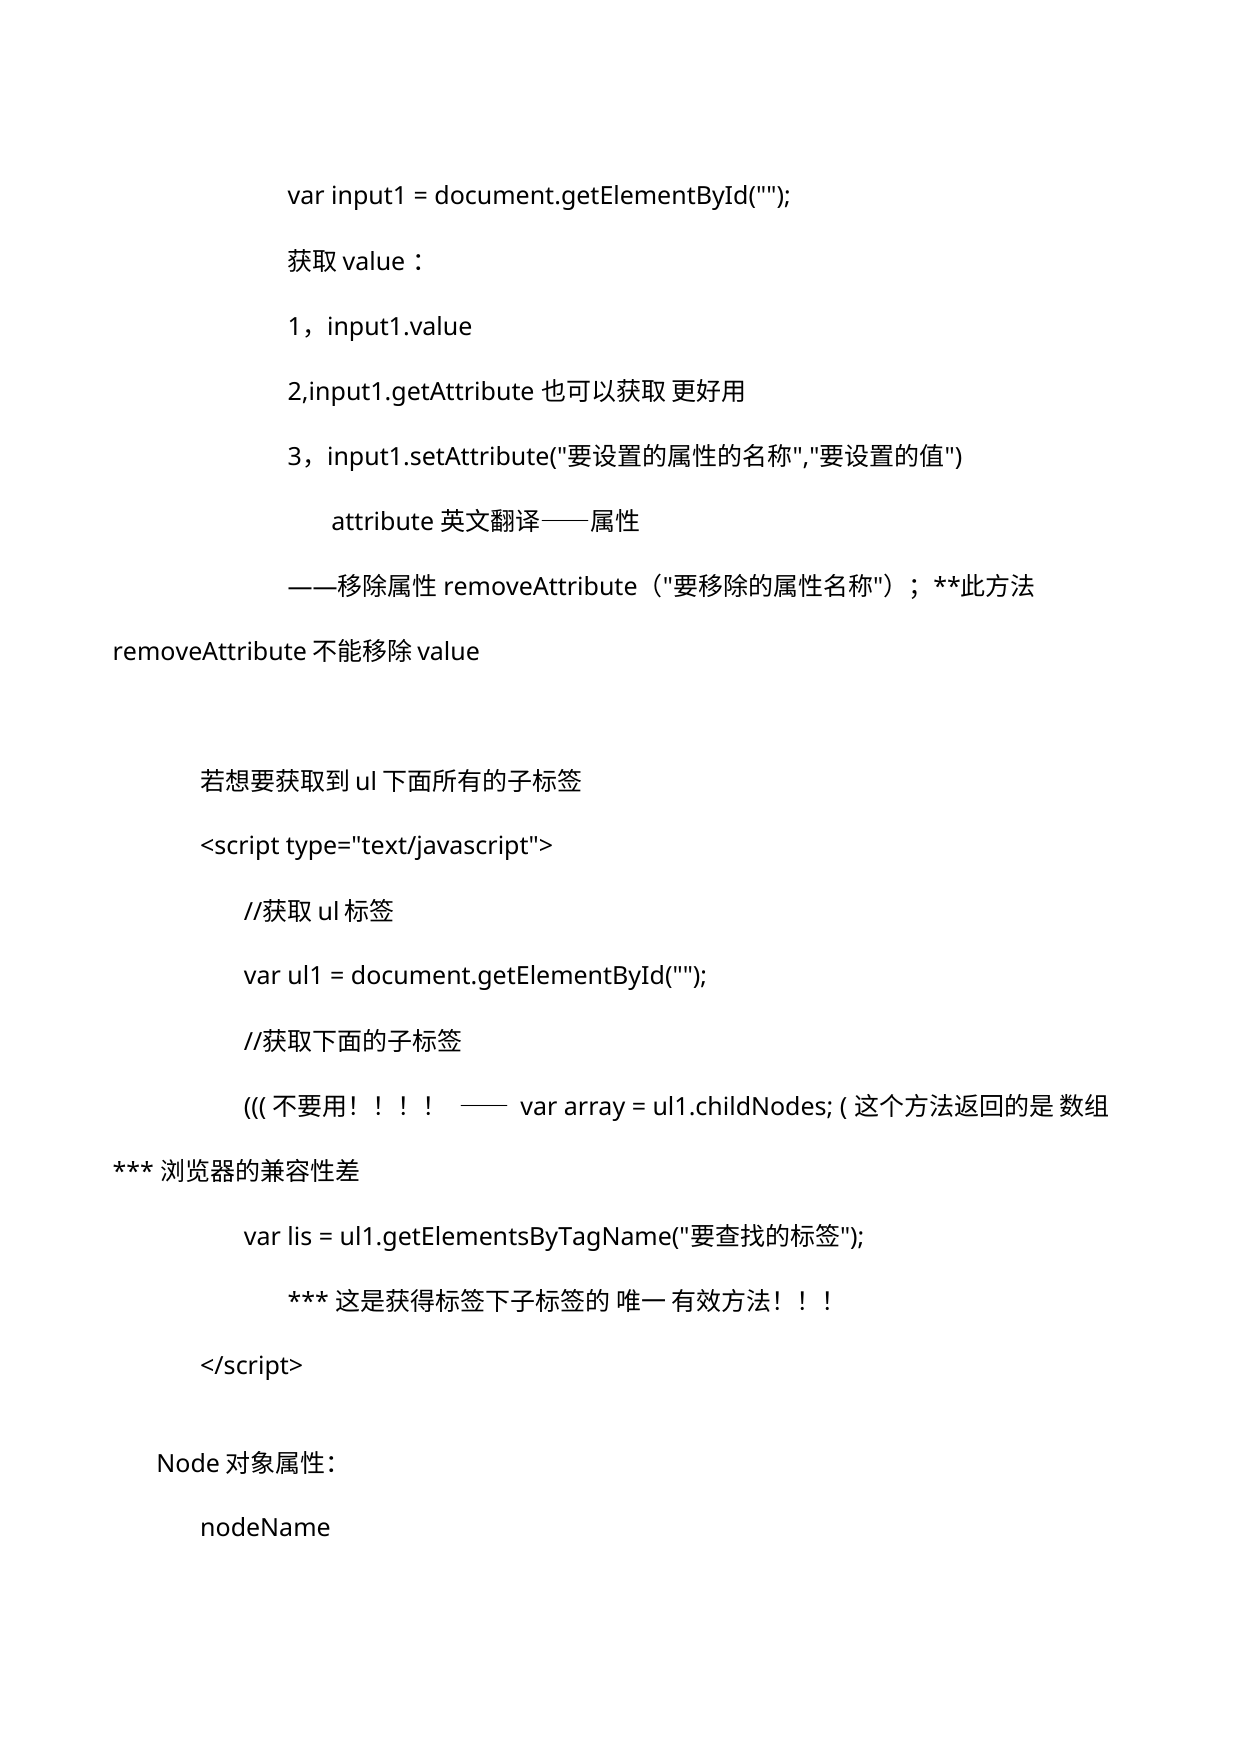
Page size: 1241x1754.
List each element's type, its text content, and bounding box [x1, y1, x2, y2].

text <script type="text/javascript"> [112, 812, 1128, 877]
text 获取value ： [112, 227, 1128, 292]
text attribute 英文翻译——属性 [112, 487, 1128, 552]
text Node对象属性： [112, 1429, 1128, 1494]
text //获取ul标签 [112, 877, 1128, 942]
text 2,input1.getAttribute 也可以获取 更好用 [112, 357, 1128, 422]
text //获取下面的子标签 [112, 1007, 1128, 1072]
text </script> [112, 1332, 1128, 1397]
text var lis = ul1.getElementsByTagName("要查找的标签"); [112, 1202, 1128, 1267]
text ((( 不要用！！！！ —— var array = ul1.childNodes; ( 这个方法返回的是 数组 *** 浏览器的兼容性差 [112, 1072, 1128, 1202]
text *** 这是获得标签下子标签的 唯一 有效方法！！！ [112, 1267, 1128, 1332]
text var ul1 = document.getElementById(""); [112, 942, 1128, 1007]
text ——移除属性 removeAttribute（"要移除的属性名称"）；**此方法removeAttribute不能移除value [112, 552, 1128, 682]
text 3，input1.setAttribute("要设置的属性的名称","要设置的值") [112, 422, 1128, 487]
text var input1 = document.getElementById(""); [112, 162, 1128, 227]
text 若想要获取到ul下面所有的子标签 [112, 747, 1128, 812]
text nodeName [112, 1494, 1128, 1559]
text 1，input1.value [112, 292, 1128, 357]
